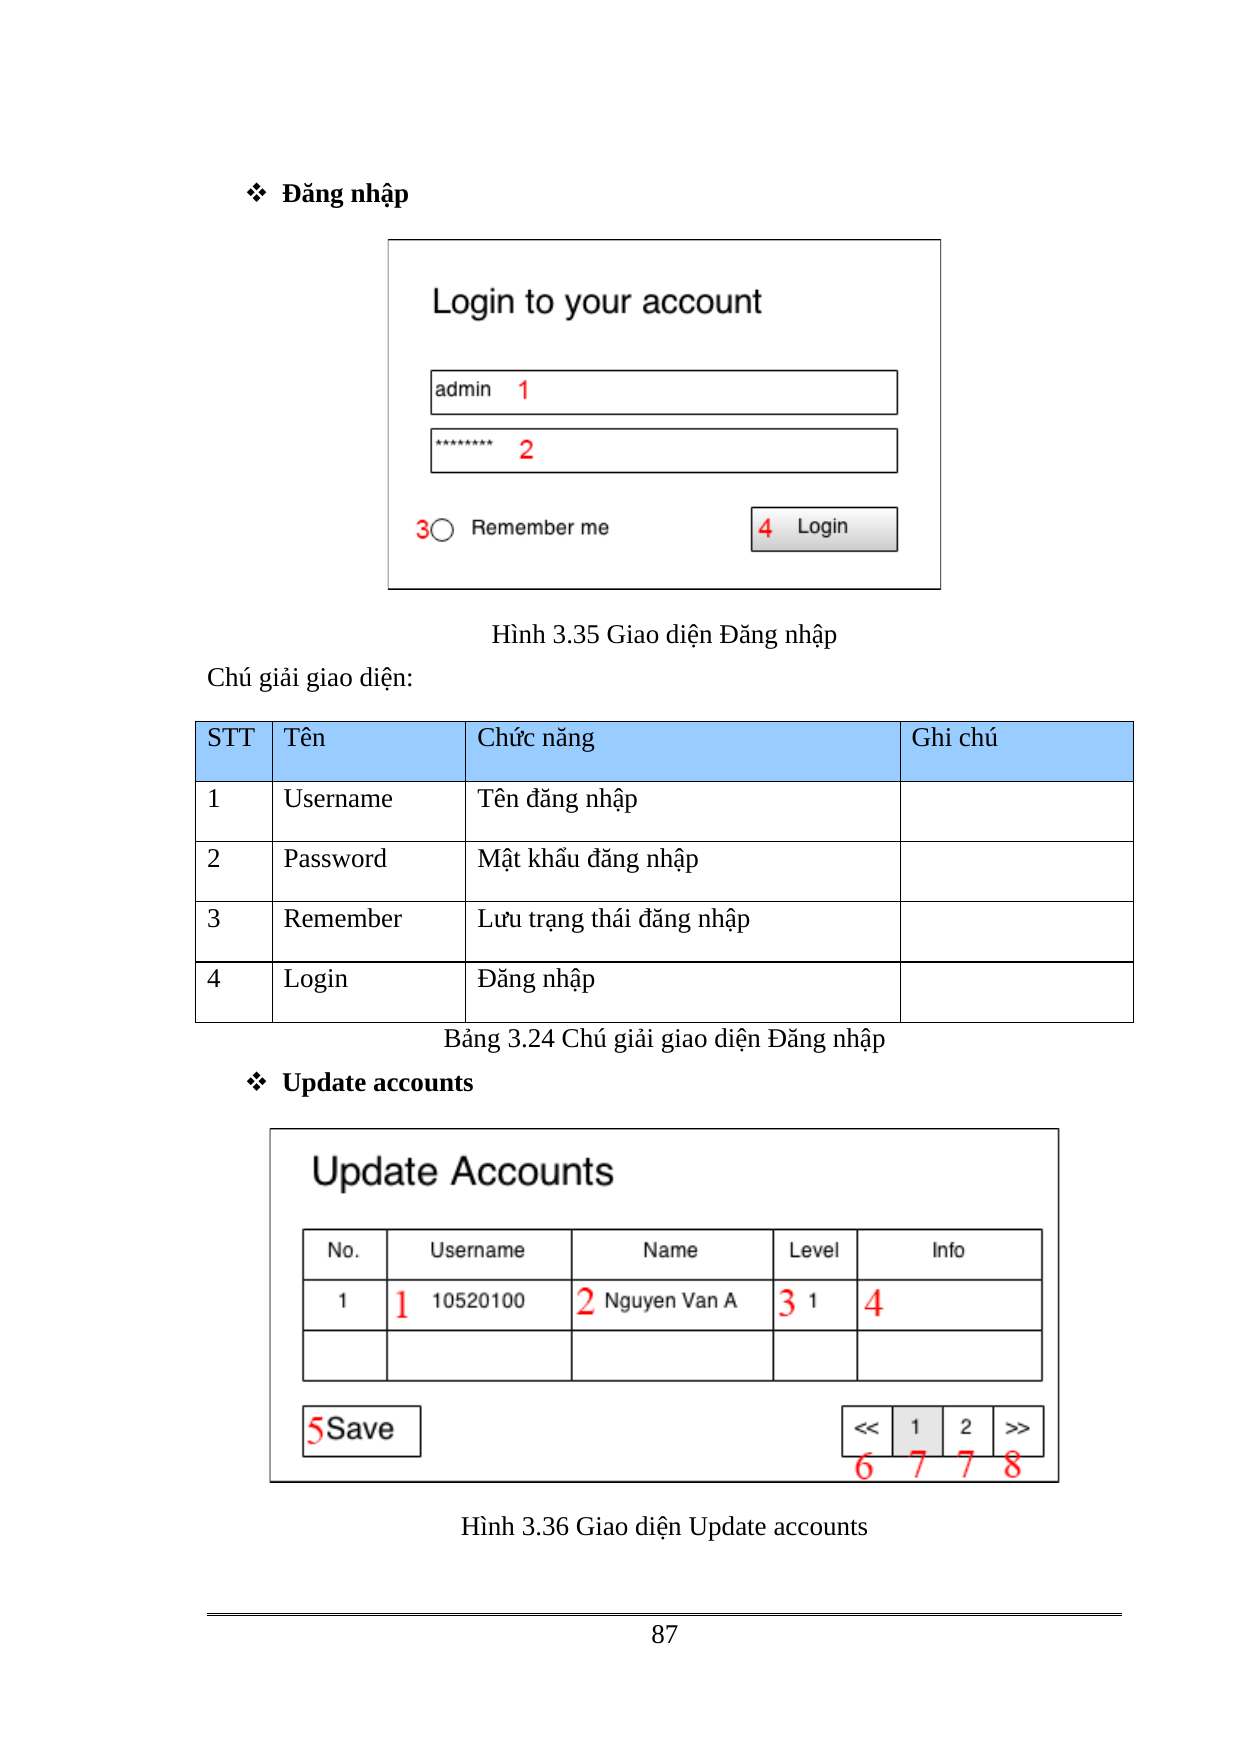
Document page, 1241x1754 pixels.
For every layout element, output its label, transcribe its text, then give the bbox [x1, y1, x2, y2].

list Update accounts [244, 1066, 1122, 1097]
table_cell 4 [196, 963, 272, 1022]
table_cell 3 [196, 902, 272, 961]
table_cell Lưu trạng thái đăng nhập [466, 902, 900, 961]
table_cell [901, 902, 1133, 961]
table_cell Mật khẩu đăng nhập [466, 842, 900, 901]
table_cell [901, 963, 1133, 1022]
table_header Chức năng [466, 722, 900, 781]
list Đăng nhập [244, 177, 1122, 208]
table_cell Username [273, 782, 465, 841]
table_cell 2 [196, 842, 272, 901]
table_header Tên [273, 722, 465, 781]
table_header STT [196, 722, 272, 781]
picture [269, 1128, 1060, 1483]
table_cell [901, 782, 1133, 841]
table_cell Login [273, 963, 465, 1022]
table_cell Password [273, 842, 465, 901]
picture [387, 239, 942, 590]
table_cell Đăng nhập [466, 963, 900, 1022]
table_header Ghi chú [901, 722, 1133, 781]
table_cell 1 [196, 782, 272, 841]
table_cell Remember [273, 902, 465, 961]
table_cell [901, 842, 1133, 901]
table_cell Tên đăng nhập [466, 782, 900, 841]
text Chú giải giao diện: [207, 661, 1122, 692]
